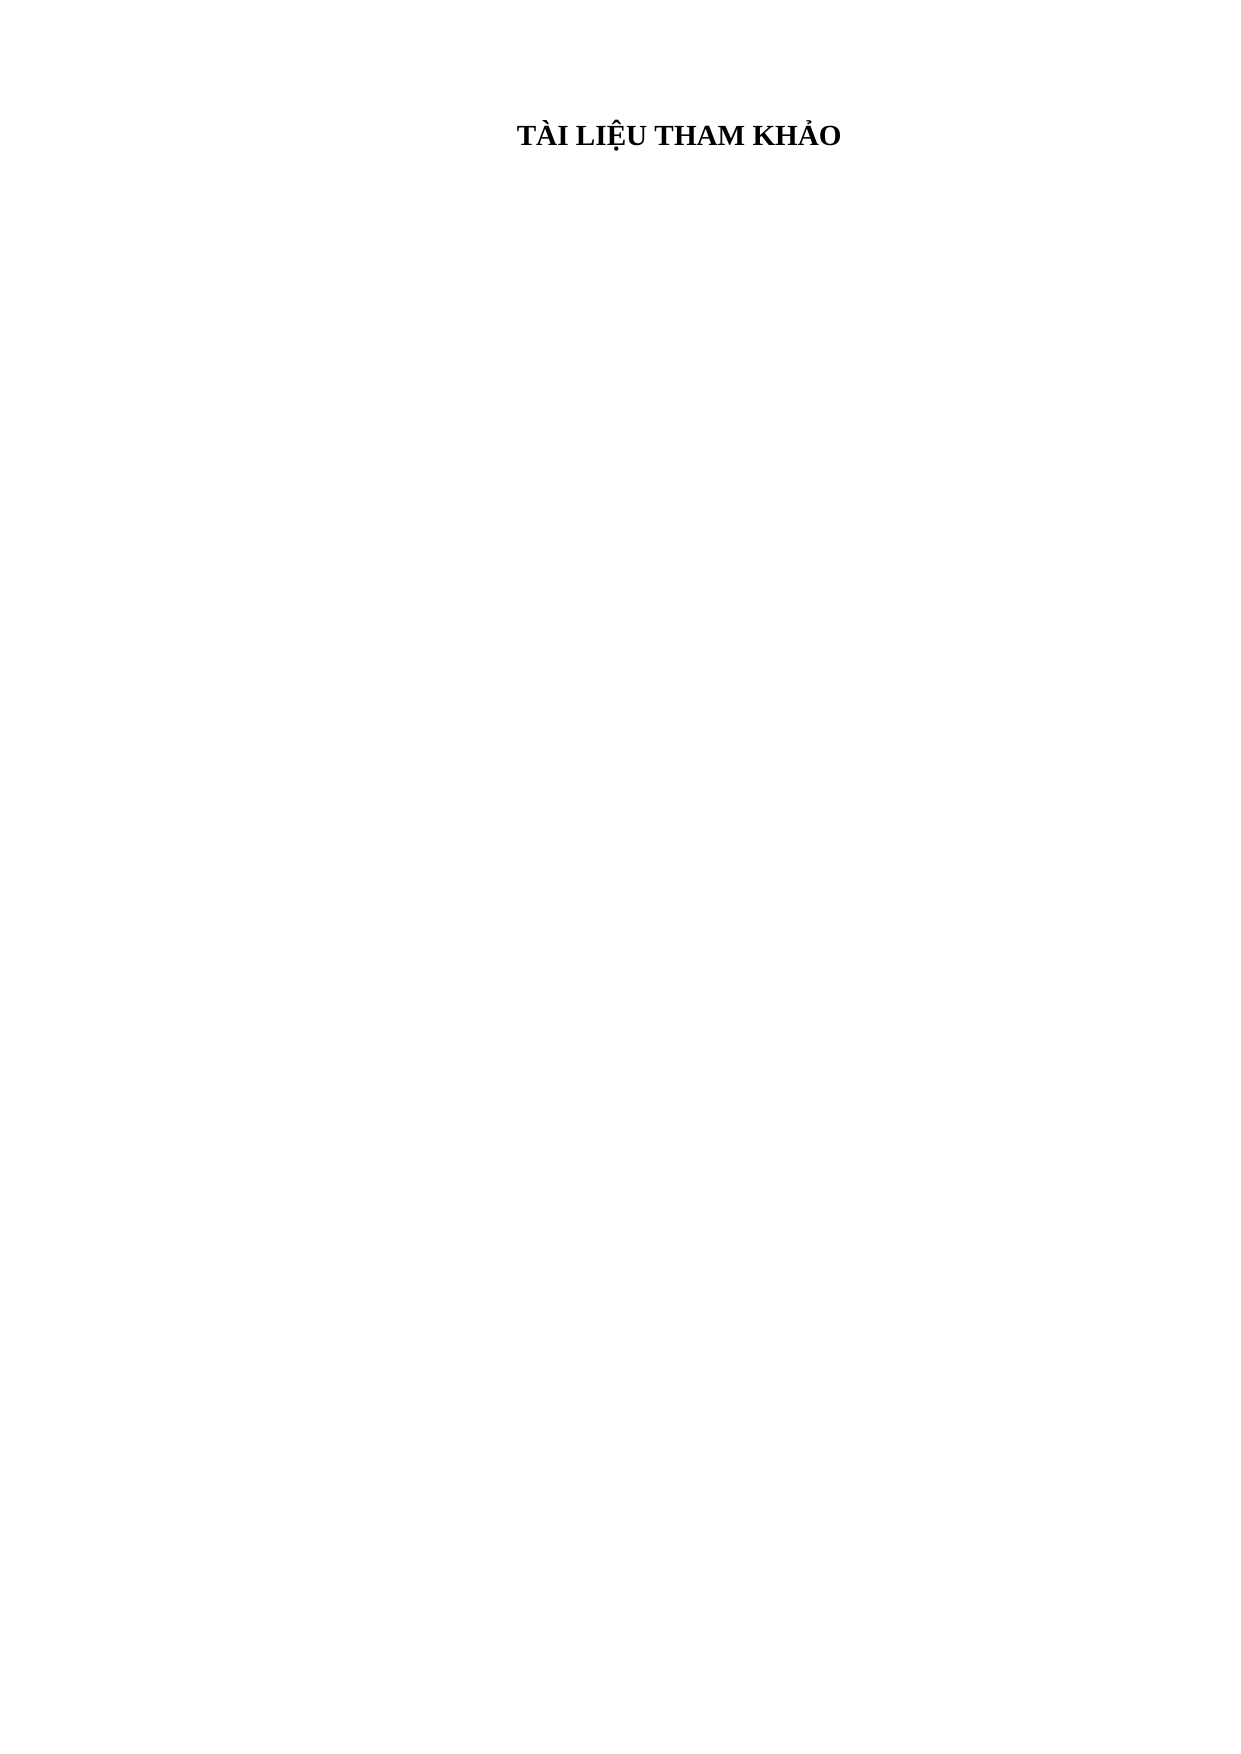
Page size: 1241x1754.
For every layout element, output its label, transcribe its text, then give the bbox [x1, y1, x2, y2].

subtitle TÀI LIỆU THAM KHẢO [207, 118, 1152, 152]
